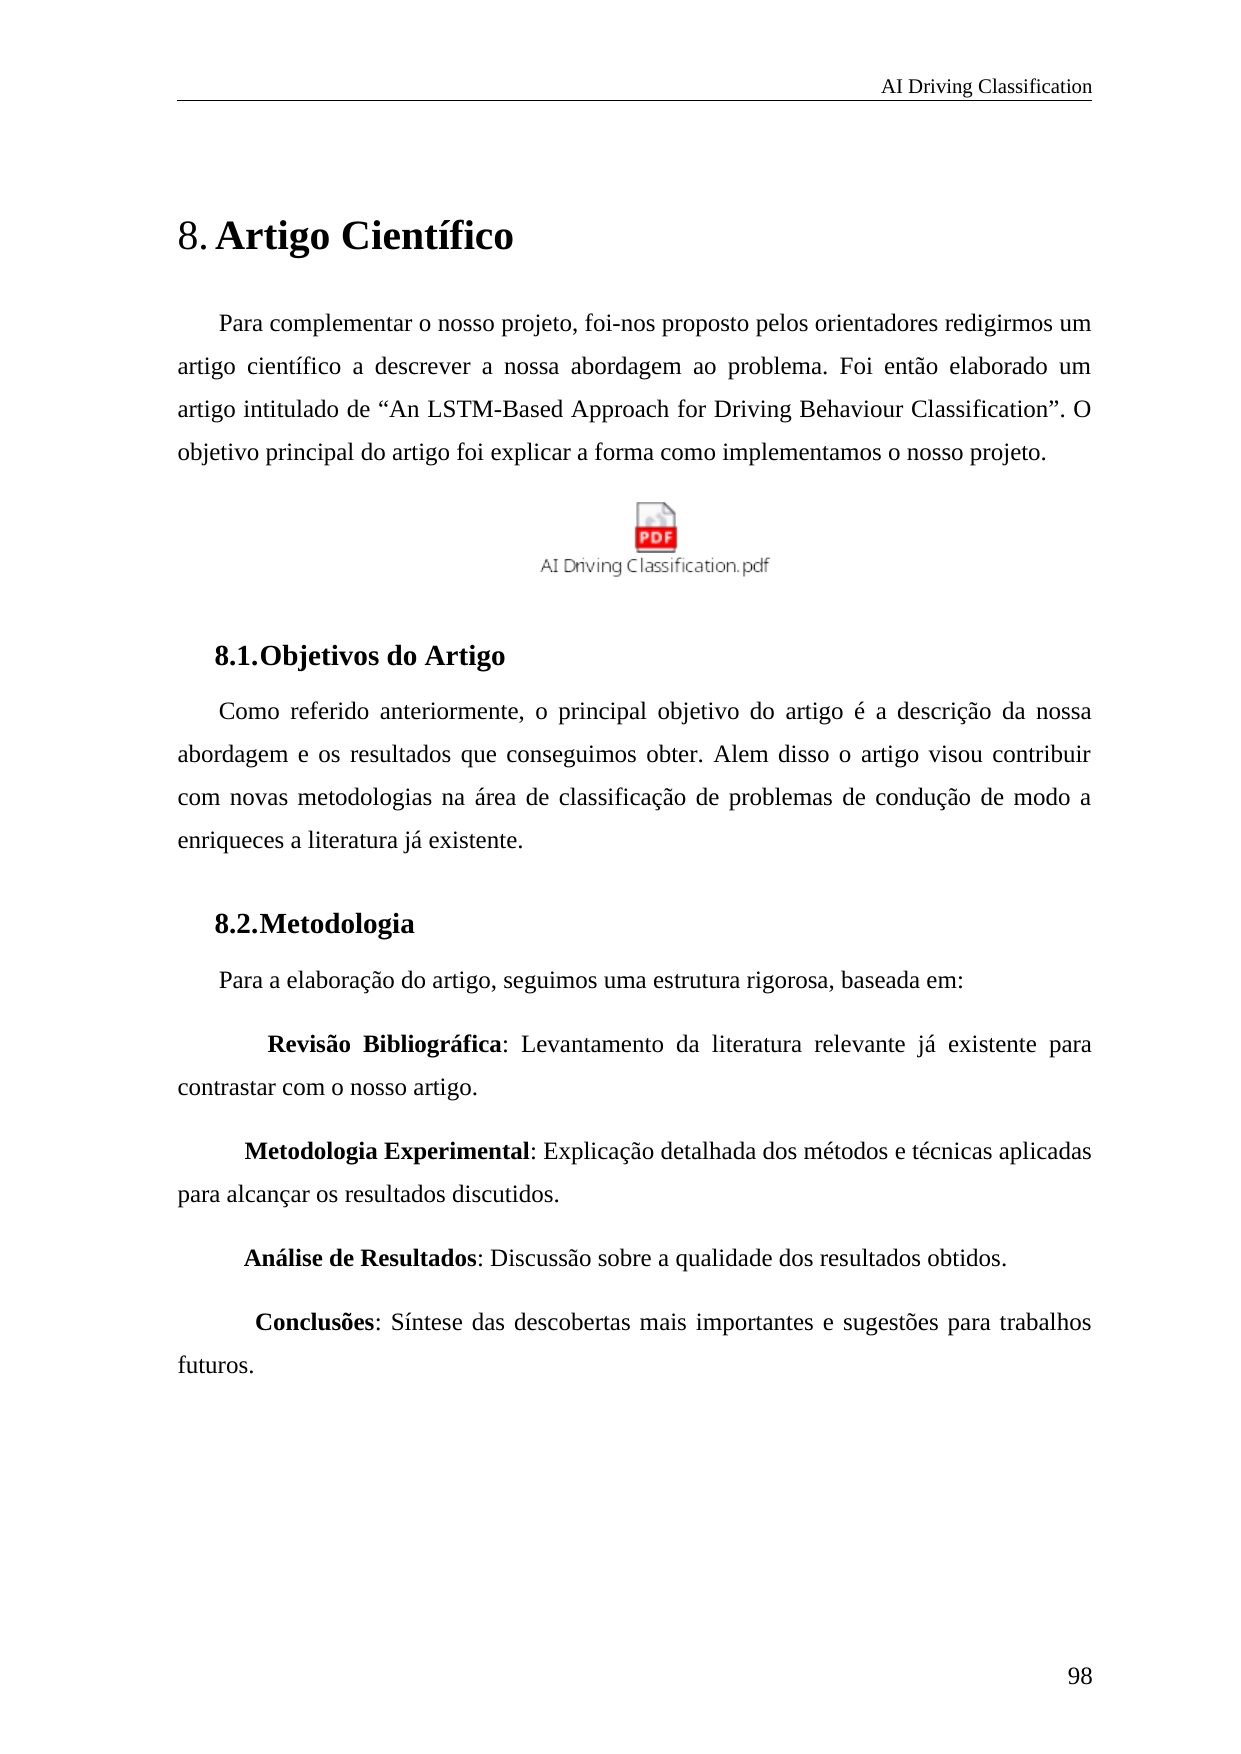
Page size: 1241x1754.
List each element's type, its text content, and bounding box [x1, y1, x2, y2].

subtitle Objetivos do Artigo [214, 638, 1092, 671]
text Análise de Resultados: Discussão sobre a qualidade dos resultados obtidos. [177, 1243, 1092, 1272]
text Metodologia Experimental: Explicação detalhada dos métodos e técnicas aplicadas para alcançar os resultados discutidos. [177, 1136, 1092, 1208]
text Para a elaboração do artigo, seguimos uma estrutura rigorosa, baseada em: [177, 965, 1092, 993]
subtitle Artigo Científico [177, 210, 1092, 258]
text Como referido anteriormente, o principal objetivo do artigo é a descrição da nossa abordagem e os resultados que conseguimos obter. Alem disso o artigo visou contribuir com novas metodologias na área de classificação de problemas de condução de modo a enriqueces a literatura já existente. [177, 696, 1092, 854]
text Conclusões: Síntese das descobertas mais importantes e sugestões para trabalhos futuros. [177, 1307, 1092, 1379]
text Para complementar o nosso projeto, foi-nos proposto pelos orientadores redigirmos um artigo científico a descrever a nossa abordagem ao problema. Foi então elaborado um artigo intitulado de “An LSTM-Based Approach for Driving Behaviour Classification”. O objetivo principal do artigo foi explicar a forma como implementamos o nosso projeto. [177, 308, 1092, 466]
subtitle Metodologia [214, 906, 1092, 940]
text Revisão Bibliográfica: Levantamento da literatura relevante já existente para contrastar com o nosso artigo. [177, 1029, 1092, 1101]
